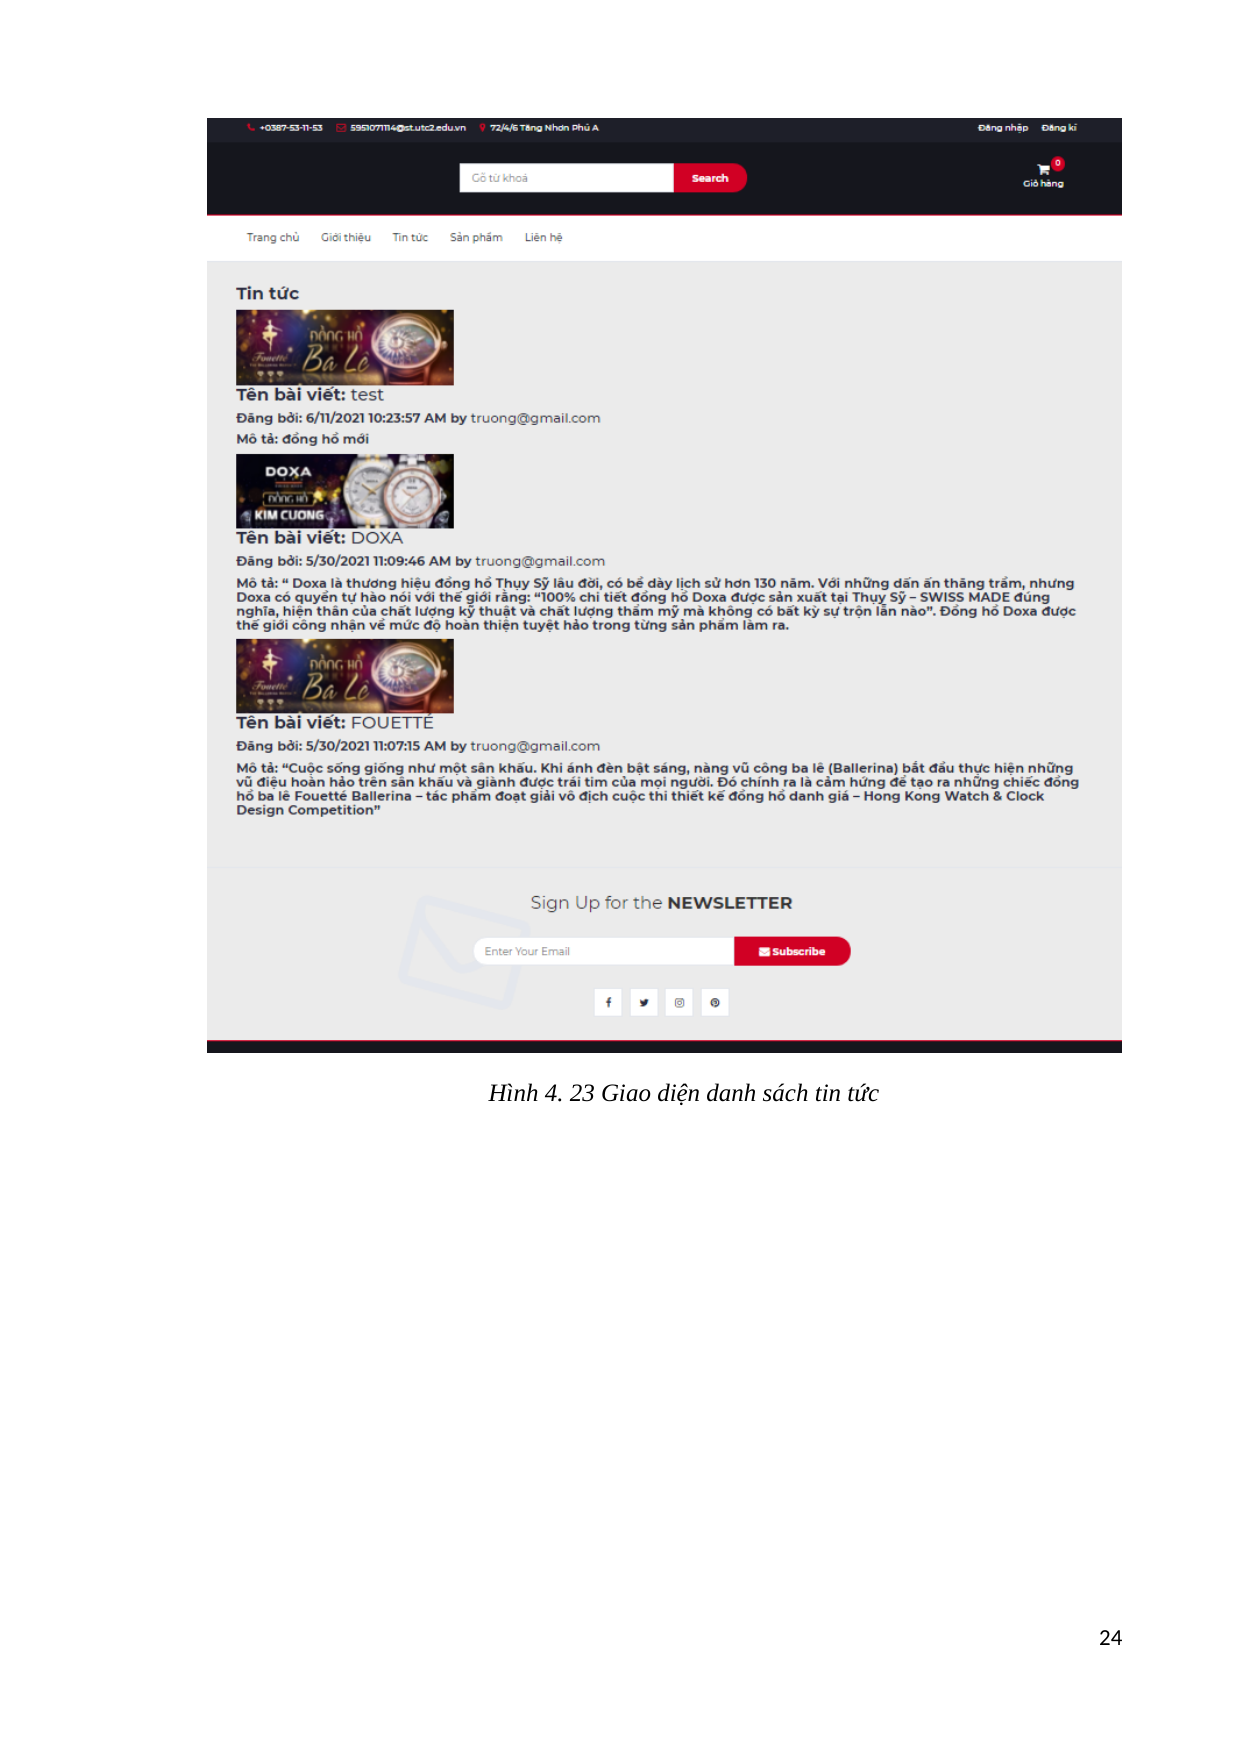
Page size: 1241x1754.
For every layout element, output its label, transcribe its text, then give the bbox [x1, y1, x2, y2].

text Hình 4. 23 Giao diện danh sách tin tức [247, 1078, 1122, 1107]
picture [207, 118, 1122, 1053]
